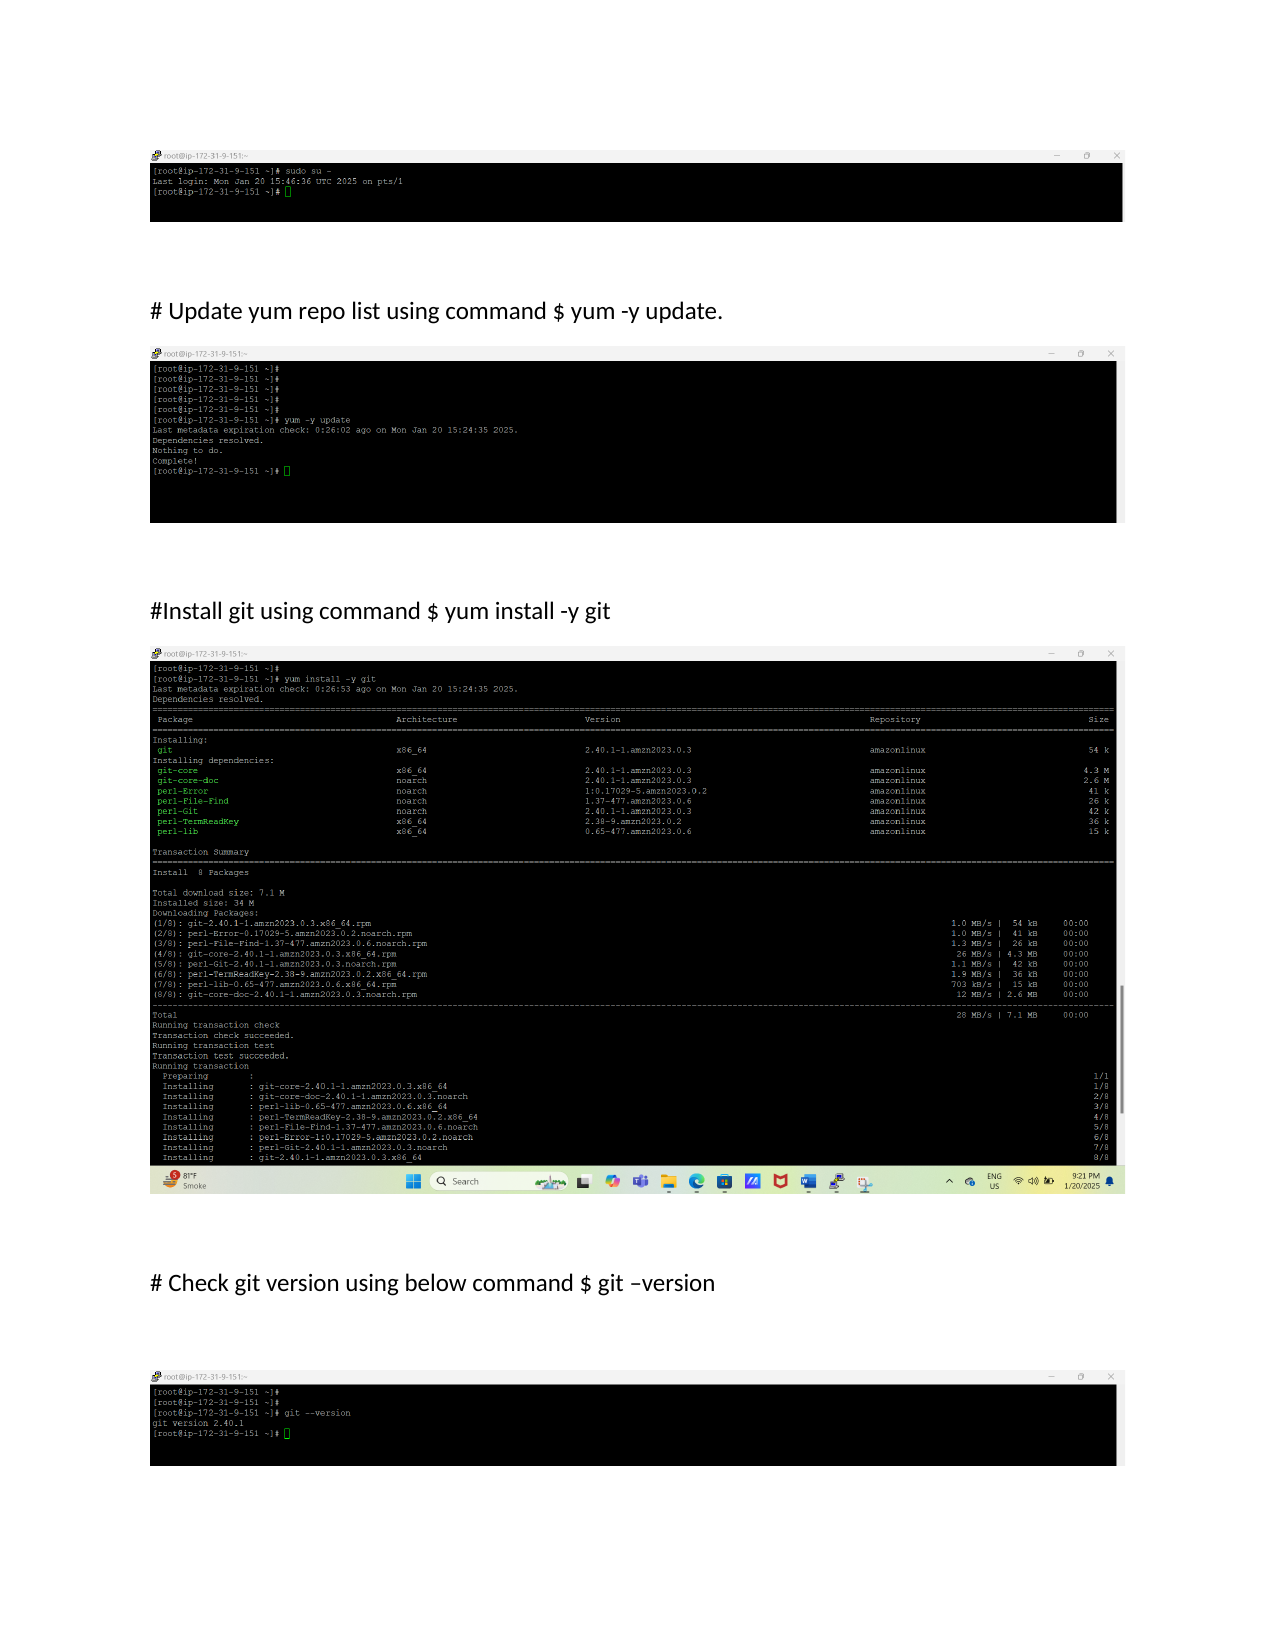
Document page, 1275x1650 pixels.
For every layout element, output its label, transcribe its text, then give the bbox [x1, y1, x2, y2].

text # Check git version using below command $ git –version [150, 1267, 1125, 1297]
picture [150, 1370, 1125, 1466]
text #Install git using command $ yum install -y git [150, 595, 1125, 626]
picture [150, 346, 1125, 523]
text # Update yum repo list using command $ yum -y update. [150, 295, 1125, 325]
picture [150, 646, 1125, 1194]
picture [150, 150, 1125, 222]
